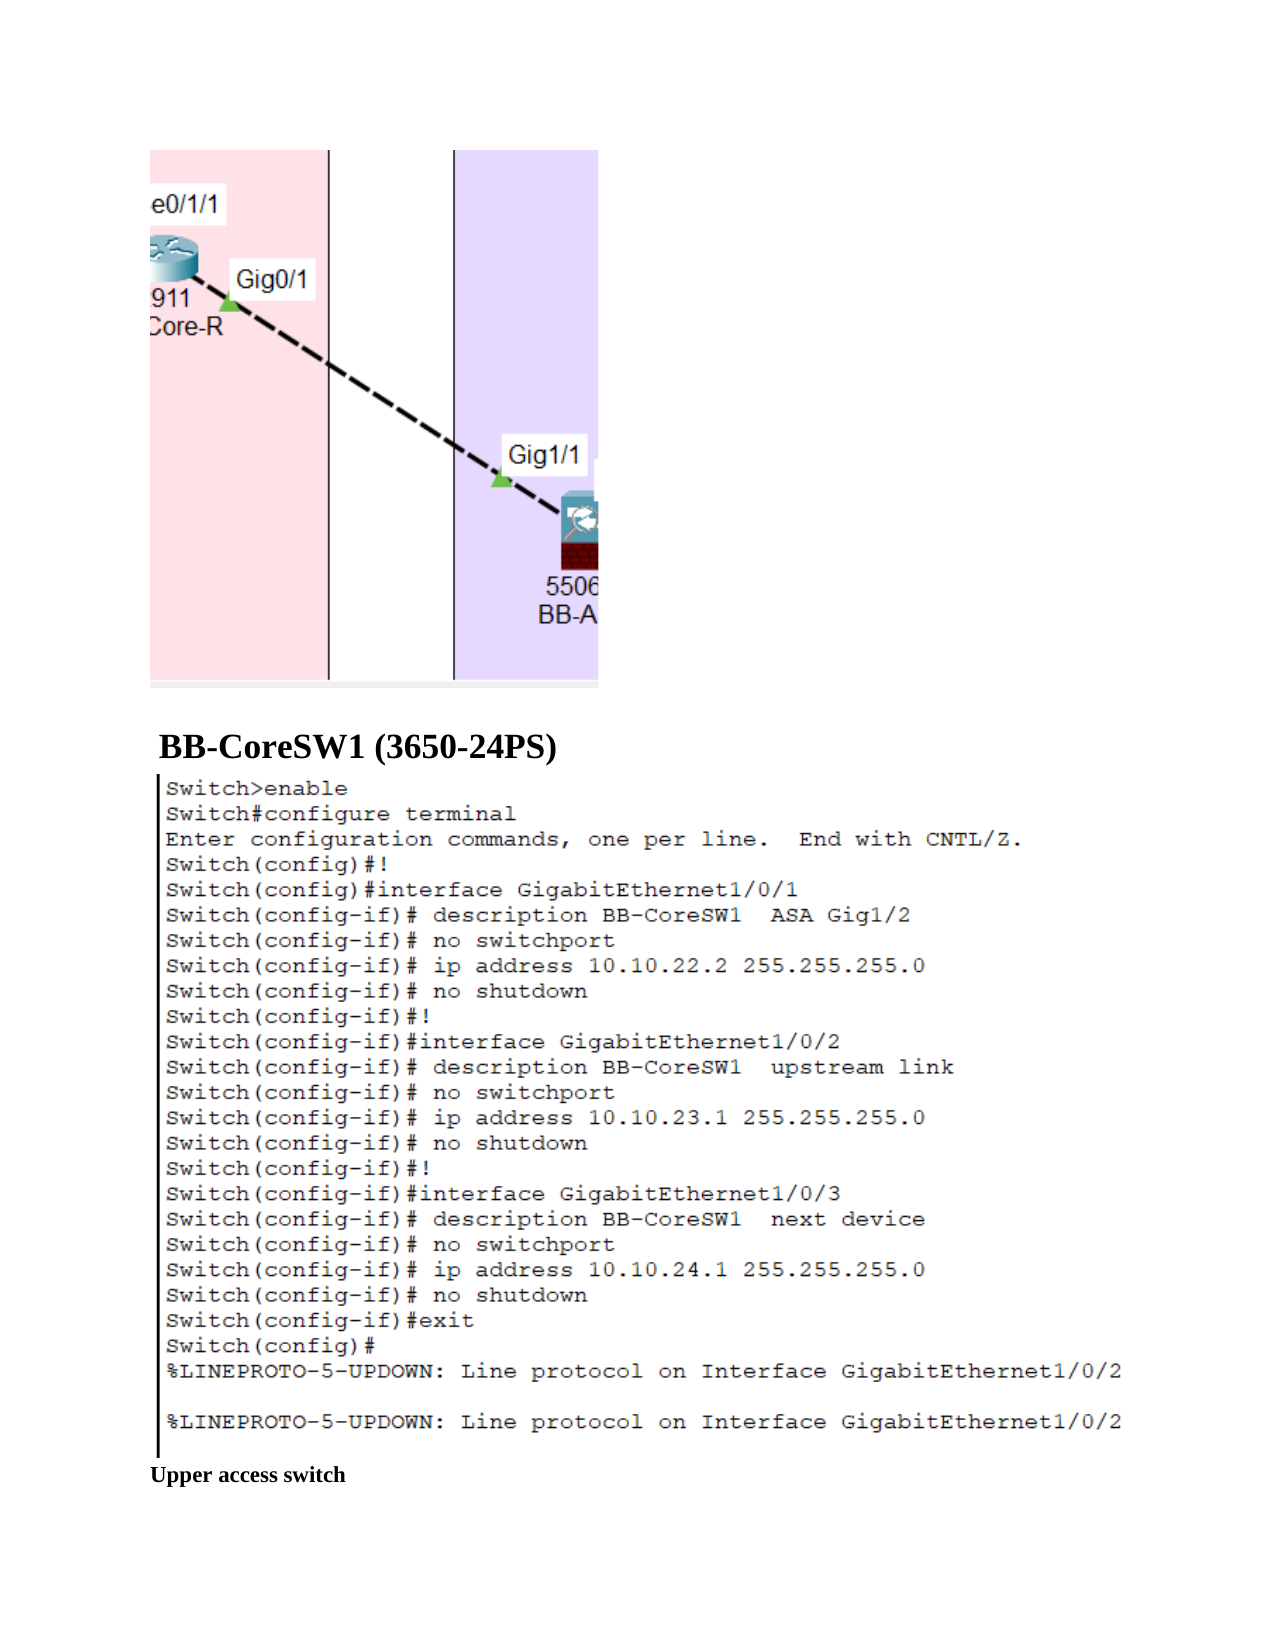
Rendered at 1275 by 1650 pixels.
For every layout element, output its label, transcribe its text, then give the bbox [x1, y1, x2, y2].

picture [150, 150, 599, 688]
text Upper access switch [150, 1461, 1125, 1488]
picture [150, 774, 1125, 1458]
subtitle BB‑CoreSW1 (3650-24PS) [150, 725, 1125, 766]
